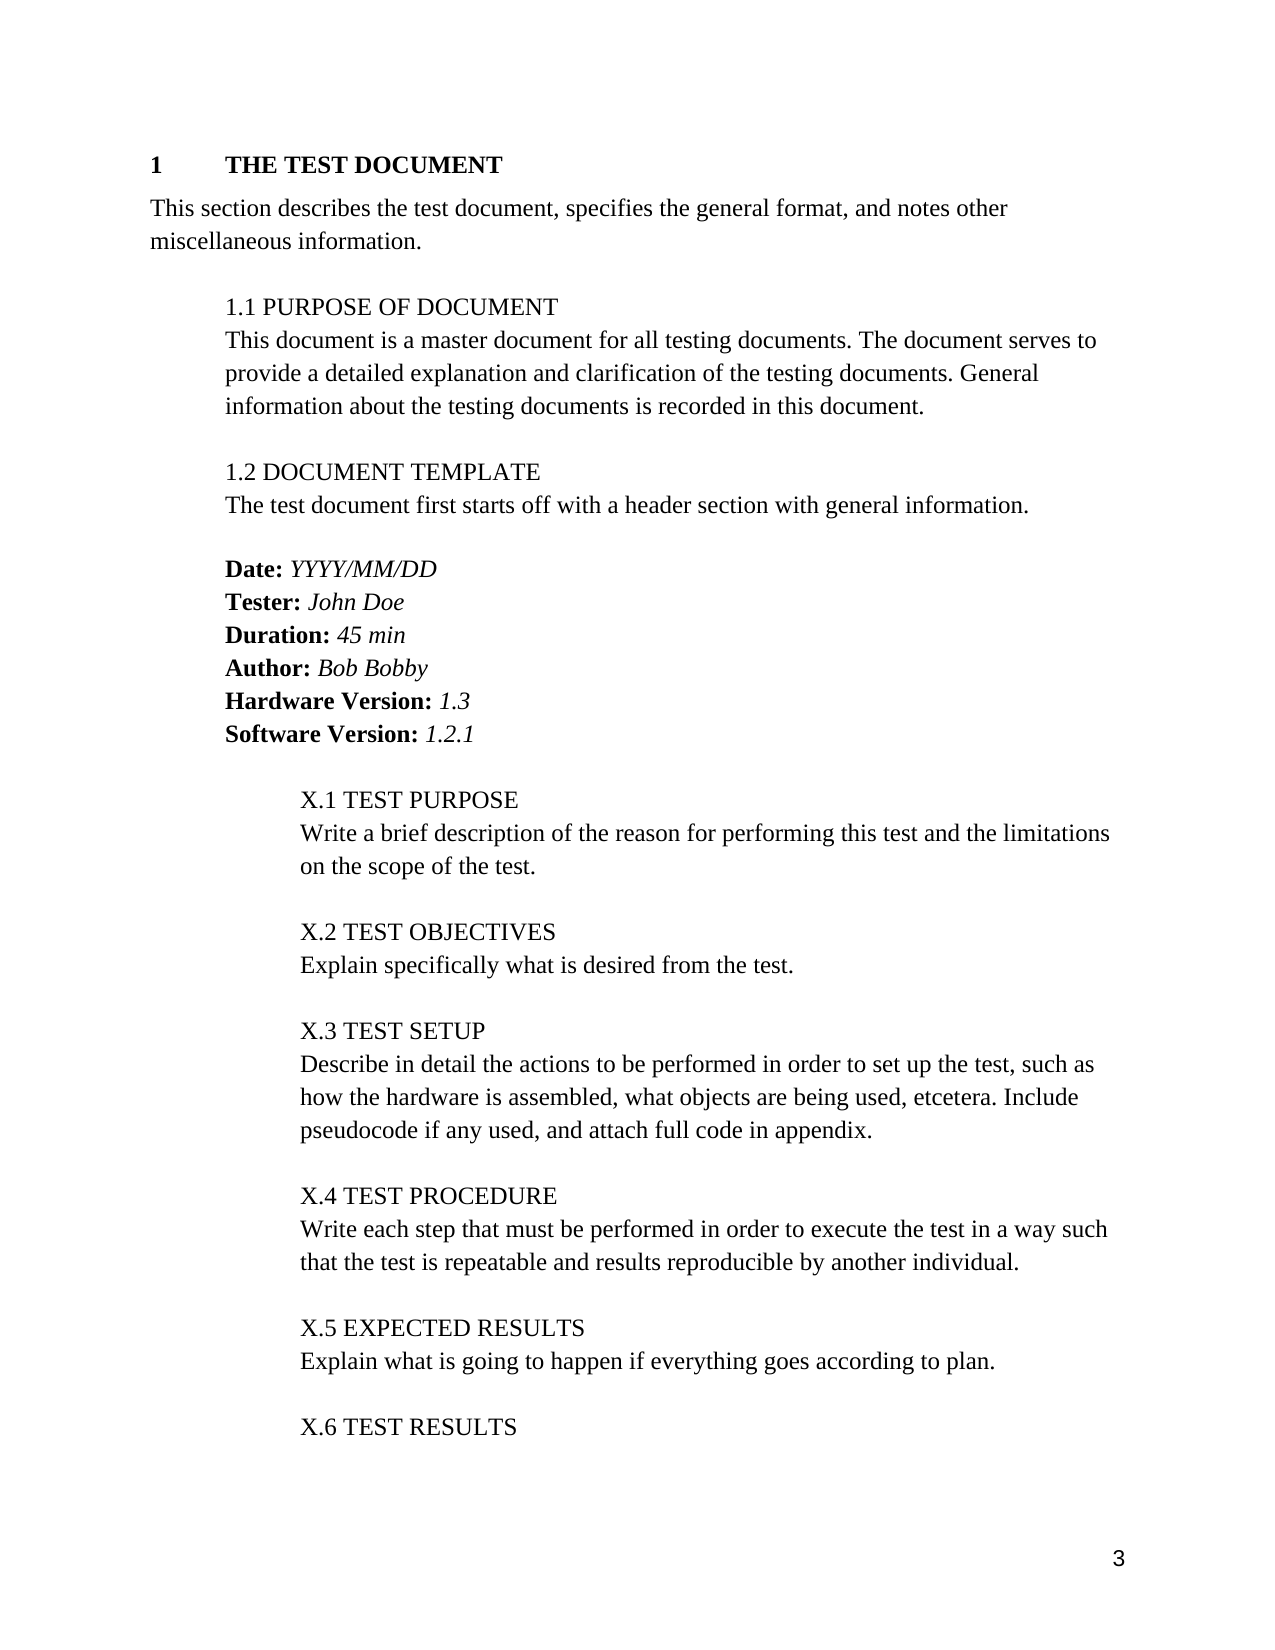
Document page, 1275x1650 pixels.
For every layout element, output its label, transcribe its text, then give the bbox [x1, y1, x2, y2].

text Explain what is going to happen if everything goes according to plan. [300, 1346, 1125, 1375]
text X.5 EXPECTED RESULTS [300, 1313, 1125, 1342]
text Describe in detail the actions to be performed in order to set up the test, such as how the hardware is assembled, what objects are being used, etcetera. Include pseudocode if any used, and attach full code in appendix. [300, 1049, 1125, 1144]
text Duration: 45 min [225, 620, 1125, 649]
text Explain specifically what is desired from the test. [225, 950, 1125, 979]
text The test document first starts off with a header section with general information. [225, 490, 1125, 519]
subtitle 1 THE TEST DOCUMENT [150, 150, 1125, 179]
text X.3 TEST SETUP [225, 1016, 1125, 1045]
text X.2 TEST OBJECTIVES [300, 917, 1125, 946]
text Write each step that must be performed in order to execute the test in a way such that the test is repeatable and results reproducible by another individual. [300, 1214, 1125, 1276]
text Author: Bob Bobby [225, 653, 1125, 682]
text Tester: John Doe [225, 587, 1125, 616]
text 1.1 PURPOSE OF DOCUMENT [225, 292, 1125, 321]
text Software Version: 1.2.1 [225, 719, 1125, 748]
text X.6 TEST RESULTS [300, 1412, 1125, 1441]
text This section describes the test document, specifies the general format, and notes other miscellaneous information. [150, 193, 1125, 255]
text X.4 TEST PROCEDURE [225, 1181, 1125, 1210]
text Write a brief description of the reason for performing this test and the limitations on the scope of the test. [300, 818, 1125, 880]
text This document is a master document for all testing documents. The document serves to provide a detailed explanation and clarification of the testing documents. General information about the testing documents is recorded in this document. [225, 325, 1125, 420]
text Date: YYYY/MM/DD [225, 554, 1125, 583]
text X.1 TEST PURPOSE [300, 785, 1125, 814]
text 1.2 DOCUMENT TEMPLATE [225, 457, 1125, 486]
text Hardware Version: 1.3 [225, 686, 1125, 715]
